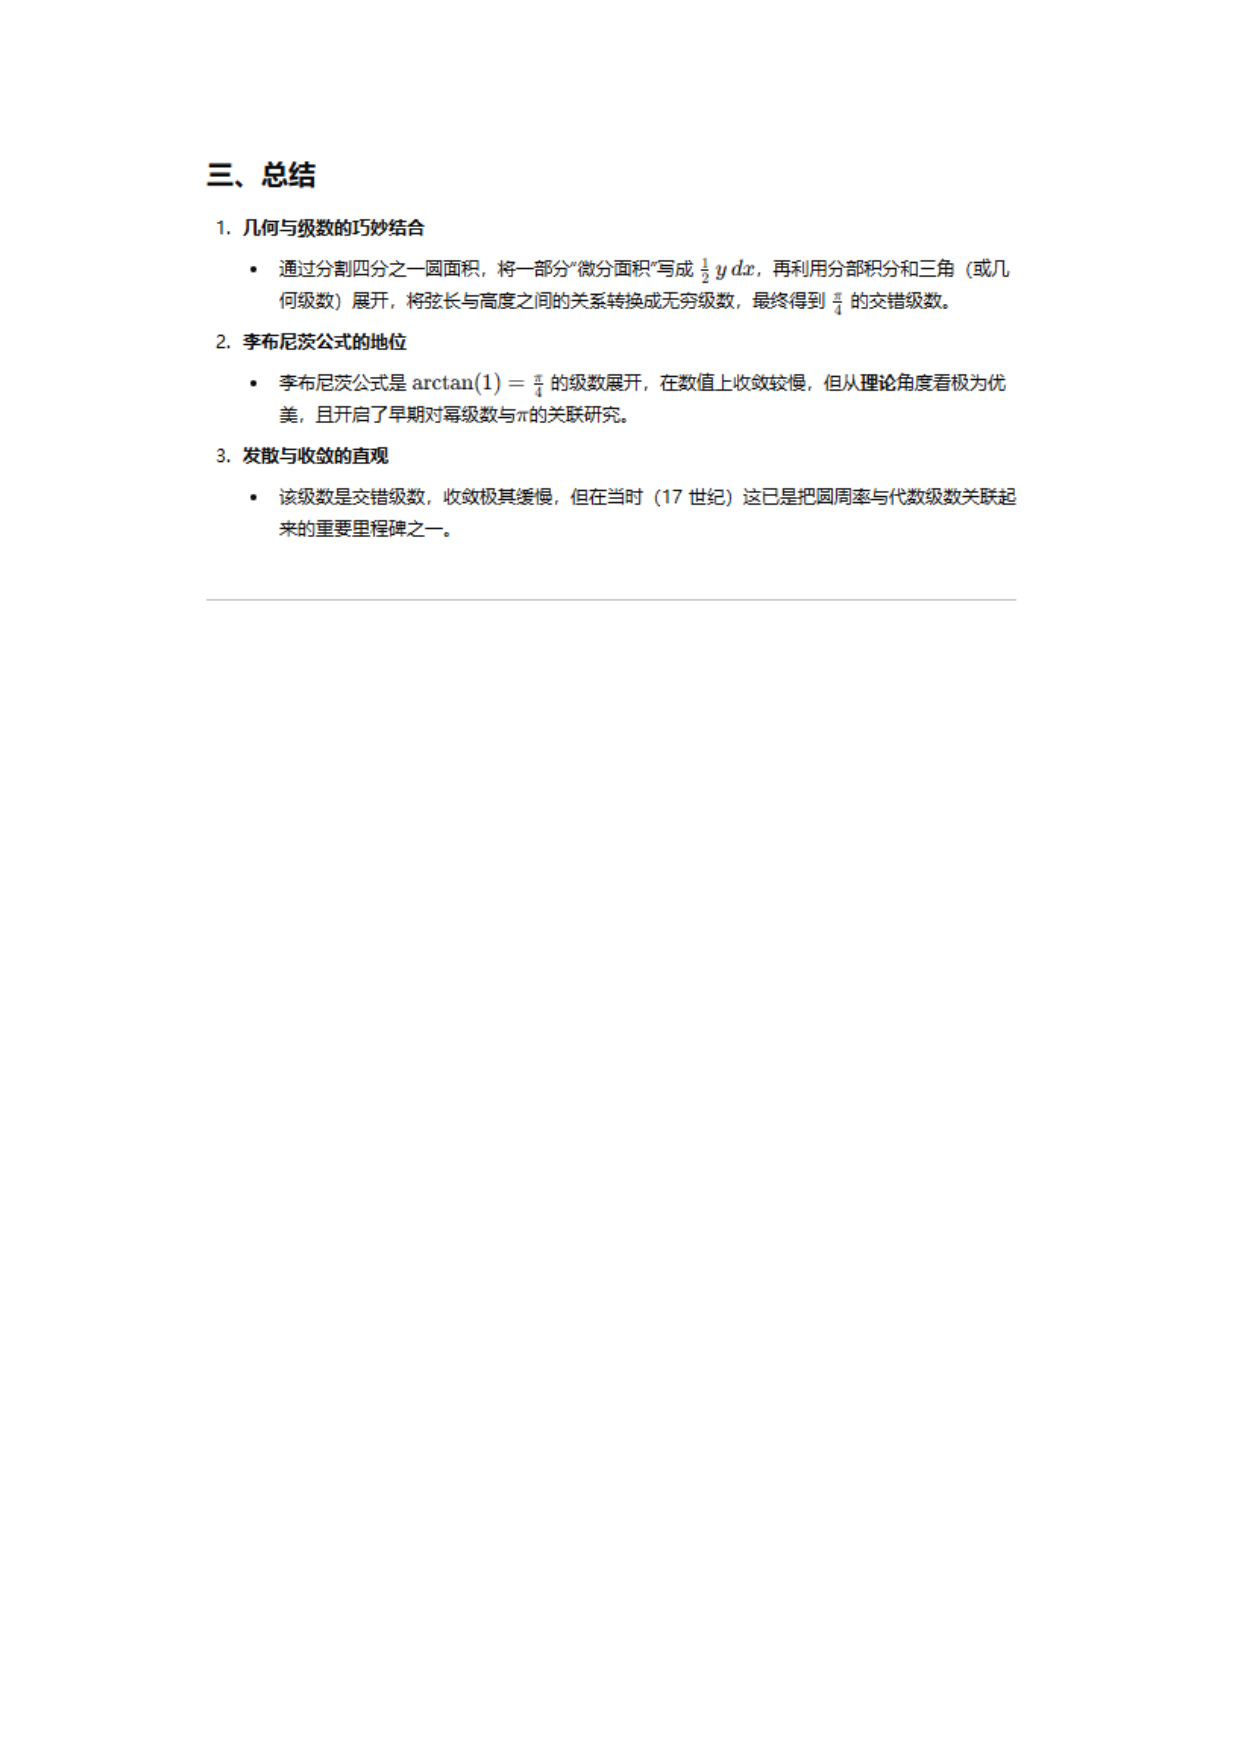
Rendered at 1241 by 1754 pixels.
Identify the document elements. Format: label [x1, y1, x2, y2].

picture [187, 152, 1053, 610]
